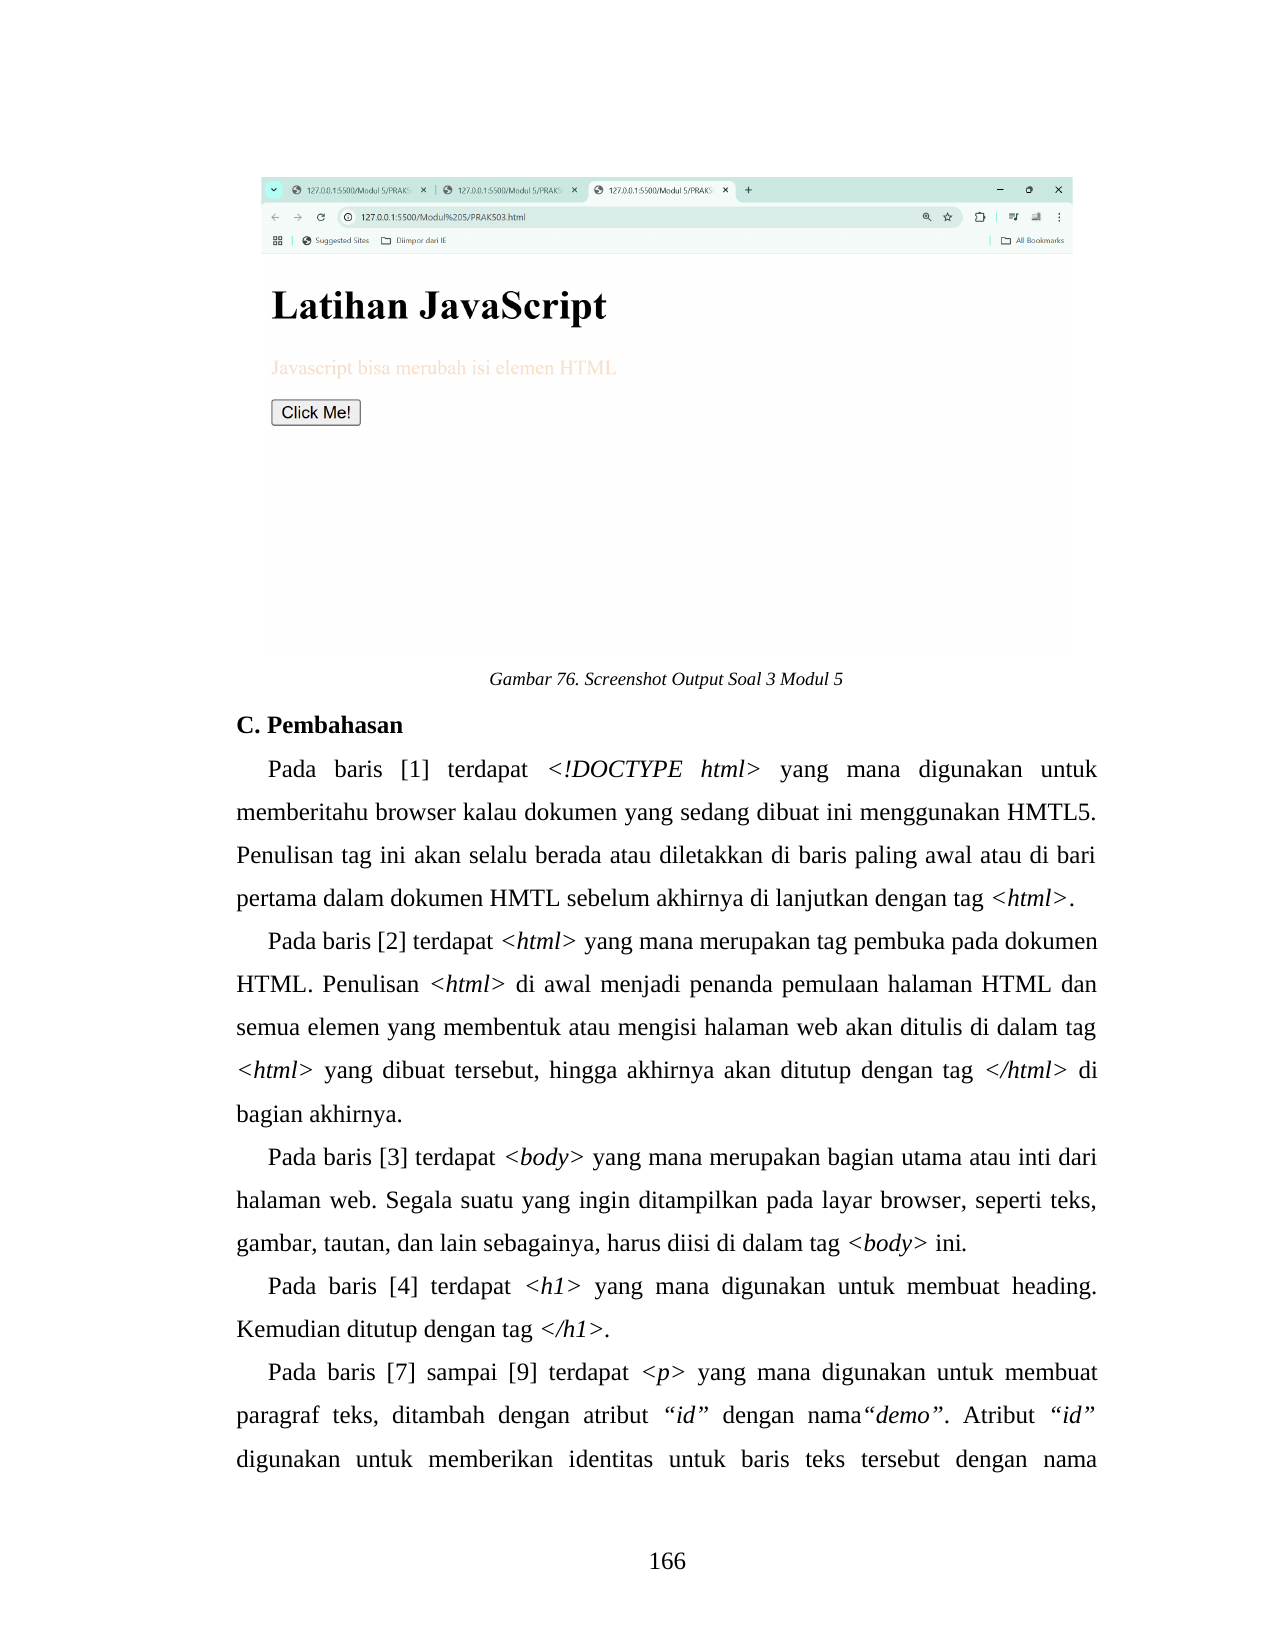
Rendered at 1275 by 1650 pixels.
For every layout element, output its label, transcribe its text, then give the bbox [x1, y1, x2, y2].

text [236, 1357, 1098, 1472]
text Pada baris [3] terdapat <body> yang mana merupakan bagian utama atau inti dari halaman web. Segala suatu yang ingin ditampilkan pada layar browser, seperti teks, gambar, tautan, dan lain sebagainya, harus diisi di dalam tag <body> ini. [236, 1142, 1098, 1257]
text Pada baris [2] terdapat <html> yang mana merupakan tag pembuka pada dokumen HTML. Penulisan <html> di awal menjadi penanda pemulaan halaman HTML dan semua elemen yang membentuk atau mengisi halaman web akan ditulis di dalam tag <html> yang dibuat tersebut, hingga akhirnya akan ditutup dengan tag </html> di bagian akhirnya. [236, 926, 1098, 1127]
subtitle Pembahasan [236, 711, 1098, 739]
text Pada baris [4] terdapat <h1> yang mana digunakan untuk membuat heading. Kemudian ditutup dengan tag </h1>. [236, 1271, 1098, 1343]
text Pada baris [1] terdapat <!DOCTYPE html> yang mana digunakan untuk memberitahu browser kalau dokumen yang sedang dibuat ini menggunakan HMTL5. Penulisan tag ini akan selalu berada atau diletakkan di baris paling awal atau di bari pertama dalam dokumen HMTL sebelum akhirnya di lanjutkan dengan tag <html>. [236, 754, 1098, 912]
text Gambar 76. Screenshot Output Soal 3 Modul 5 [236, 668, 1098, 690]
picture [261, 177, 1073, 654]
